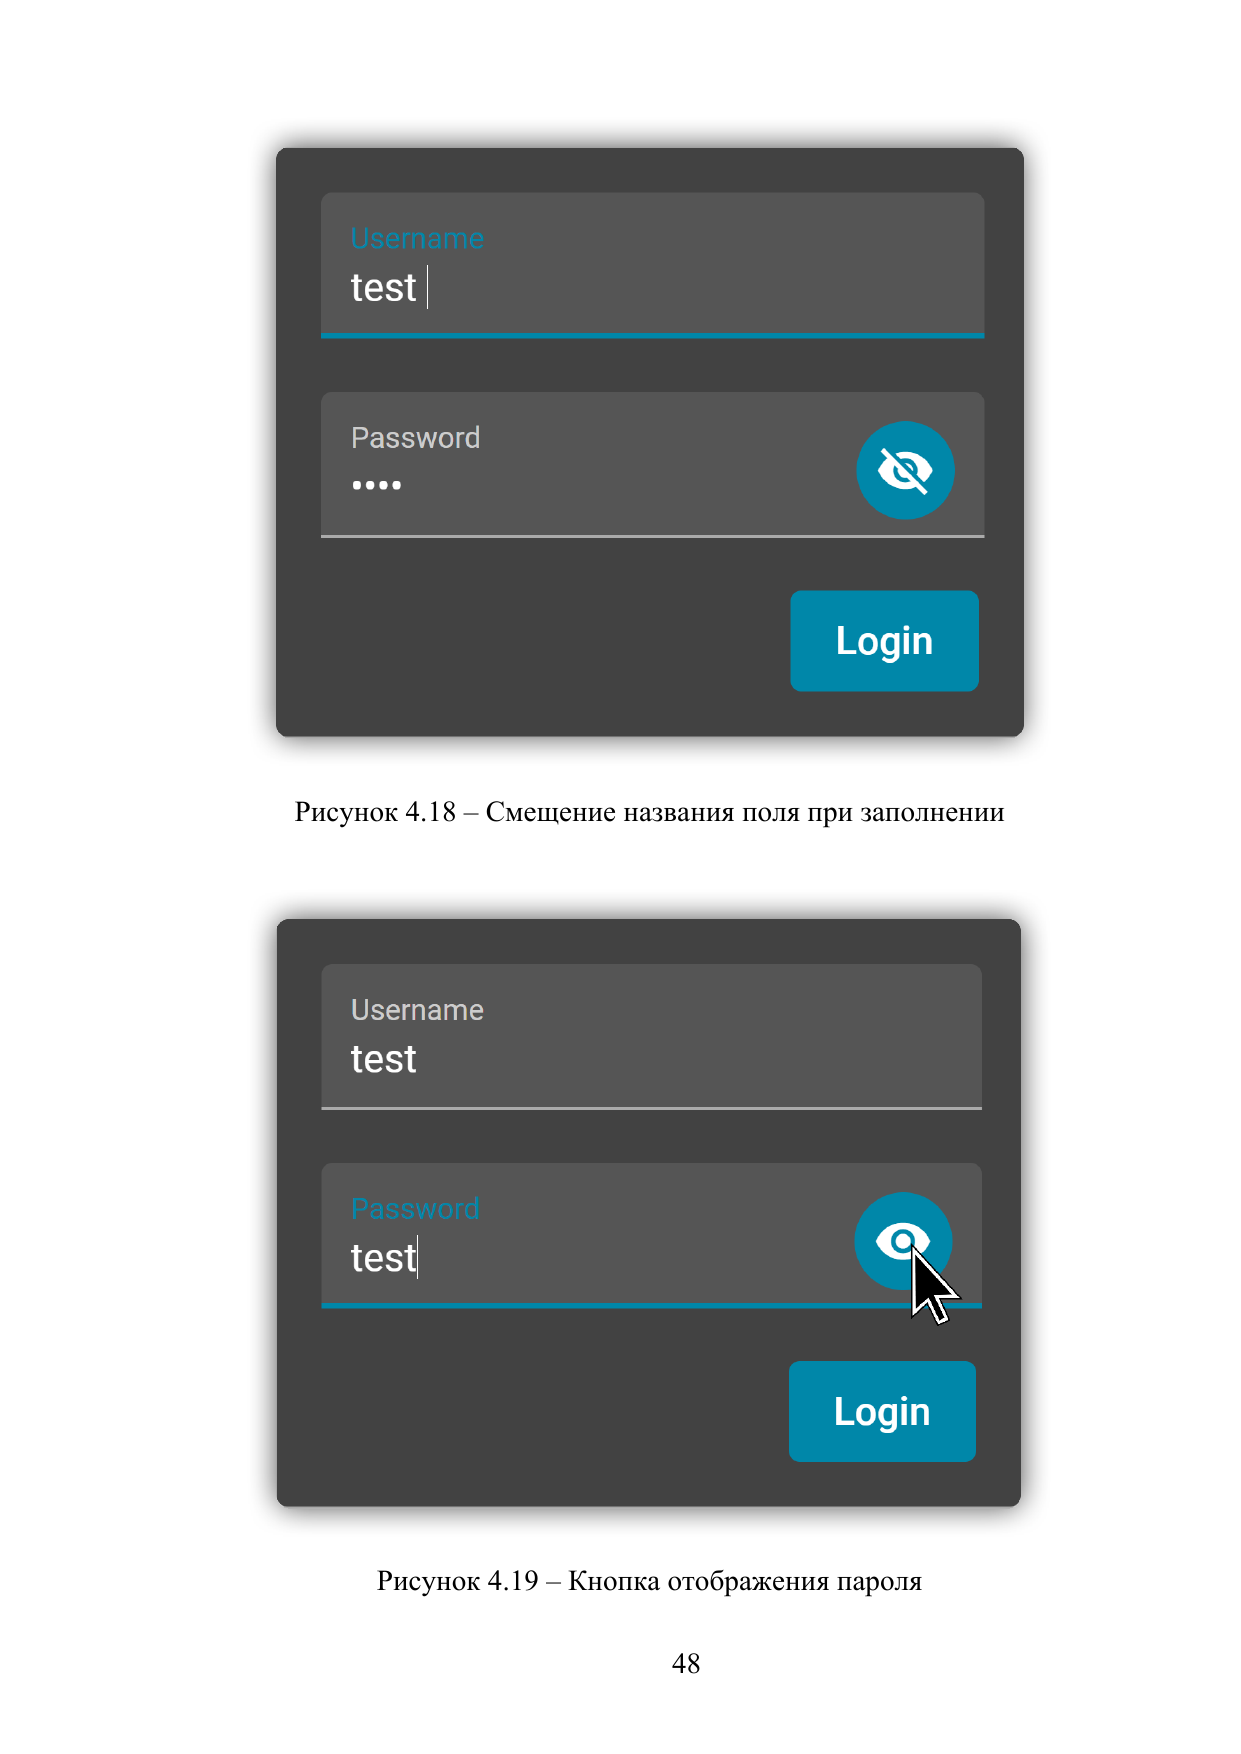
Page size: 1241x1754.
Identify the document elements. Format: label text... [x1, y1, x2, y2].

picture [266, 143, 1041, 755]
picture [263, 905, 1036, 1530]
